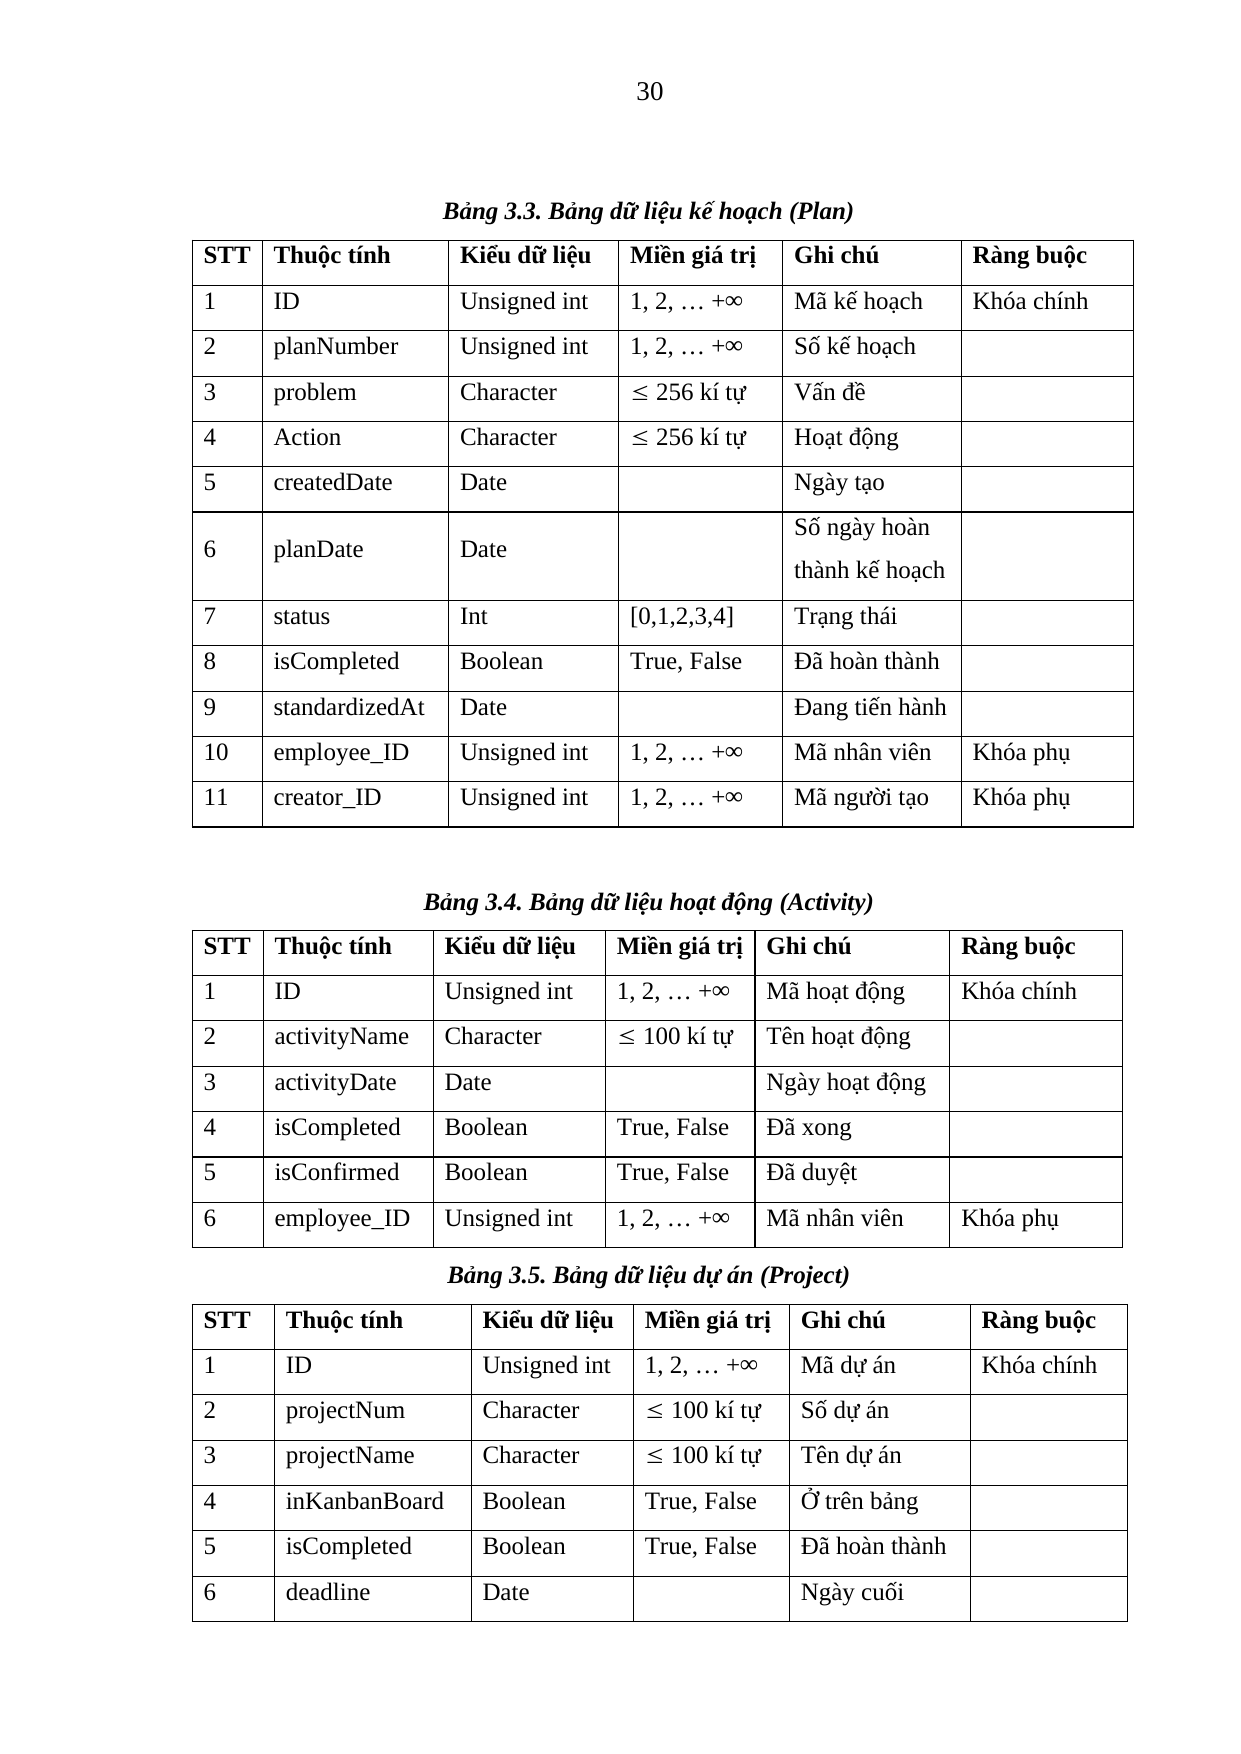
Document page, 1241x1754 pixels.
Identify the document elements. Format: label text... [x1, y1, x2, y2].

table_cell 1, 2, … + [619, 737, 782, 781]
table_cell Ngày hoạt động [756, 1067, 949, 1111]
table_cell Tên dự án [790, 1441, 970, 1485]
table_cell 1 [193, 976, 263, 1020]
table_cell Date [449, 692, 618, 736]
table_cell Khóa phụ [950, 1203, 1122, 1247]
table_cell status [263, 601, 448, 645]
table_cell problem [263, 377, 448, 421]
table_cell Date [449, 513, 618, 600]
table_cell Khóa chính [962, 286, 1133, 330]
table_cell Unsigned int [472, 1350, 633, 1394]
table_cell Khóa phụ [962, 737, 1133, 781]
table_cell [962, 422, 1133, 466]
table_cell ID [264, 976, 433, 1020]
text Bảng 3.5. Bảng dữ liệu dự án (Project) [177, 1261, 1122, 1289]
table_cell Character [472, 1395, 633, 1439]
table_header Thuộc tính [264, 931, 433, 975]
table_cell [619, 467, 782, 511]
table_header Kiểu dữ liệu [472, 1305, 633, 1349]
table_cell [950, 1067, 1122, 1111]
table_cell Character [472, 1441, 633, 1485]
table_cell Mã nhân viên [756, 1203, 949, 1247]
table_cell employee_ID [264, 1203, 433, 1247]
table_cell 10 [193, 737, 262, 781]
table_cell Boolean [434, 1158, 605, 1202]
table_cell Boolean [434, 1112, 605, 1156]
table_cell deadline [275, 1577, 471, 1621]
table_cell 3 [193, 377, 262, 421]
table_cell [962, 601, 1133, 645]
table_cell 5 [193, 1531, 274, 1576]
table_cell planDate [263, 513, 448, 600]
table_cell planNumber [263, 331, 448, 376]
table_cell Mã người tạo [783, 782, 961, 826]
table_header Miền giá trị [619, 241, 782, 285]
table_cell [962, 331, 1133, 376]
table_cell activityName [264, 1021, 433, 1066]
table_cell 1, 2, … + [619, 286, 782, 330]
table_cell 4 [193, 1112, 263, 1156]
table_cell [971, 1486, 1127, 1530]
table_header Kiểu dữ liệu [449, 241, 618, 285]
table_cell [962, 513, 1133, 600]
table_header Miền giá trị [606, 931, 754, 975]
table_cell employee_ID [263, 737, 448, 781]
table_cell 6 [193, 1203, 263, 1247]
table_cell 1, 2, … + [619, 331, 782, 376]
table_cell Đã duyệt [756, 1158, 949, 1202]
table_header Ràng buộc [950, 931, 1122, 975]
table_cell isConfirmed [264, 1158, 433, 1202]
table_cell Mã kế hoạch [783, 286, 961, 330]
table_cell [971, 1577, 1127, 1621]
table_cell Đã hoàn thành [783, 646, 961, 691]
table_cell Ngày cuối [790, 1577, 970, 1621]
table_cell 5 [193, 467, 262, 511]
table_cell ID [263, 286, 448, 330]
table_cell 256 kí tự [619, 377, 782, 421]
table_header Ghi chú [790, 1305, 970, 1349]
table_cell 1, 2, … + [634, 1350, 789, 1394]
table_cell [962, 692, 1133, 736]
table_cell True, False [634, 1486, 789, 1530]
table_cell 100 kí tự [634, 1395, 789, 1439]
table_cell [971, 1441, 1127, 1485]
table_cell Character [449, 422, 618, 466]
table_header STT [193, 931, 263, 975]
table_cell True, False [634, 1531, 789, 1576]
table_header Ràng buộc [962, 241, 1133, 285]
table_cell [606, 1067, 754, 1111]
table_cell Mã hoạt động [756, 976, 949, 1020]
text Bảng 3.3. Bảng dữ liệu kế hoạch (Plan) [177, 196, 1122, 225]
table_header STT [193, 1305, 274, 1349]
table_cell [971, 1531, 1127, 1576]
table_cell Trạng thái [783, 601, 961, 645]
table_header STT [193, 241, 262, 285]
table_cell Character [434, 1021, 605, 1066]
table_cell 1, 2, … + [606, 976, 754, 1020]
table_cell 1, 2, … + [606, 1203, 754, 1247]
table_cell Boolean [449, 646, 618, 691]
table_cell 1 [193, 1350, 274, 1394]
table_cell [950, 1021, 1122, 1066]
table_cell Unsigned int [434, 1203, 605, 1247]
table_cell [619, 692, 782, 736]
table_cell Mã nhân viên [783, 737, 961, 781]
table_cell Date [434, 1067, 605, 1111]
table_cell 1, 2, … + [619, 782, 782, 826]
table_cell 1 [193, 286, 262, 330]
table_cell True, False [619, 646, 782, 691]
table_cell inKanbanBoard [275, 1486, 471, 1530]
table_header Ghi chú [783, 241, 961, 285]
table_cell Đã hoàn thành [790, 1531, 970, 1576]
table_cell [950, 1158, 1122, 1202]
table_cell standardizedAt [263, 692, 448, 736]
table_cell 5 [193, 1158, 263, 1202]
table_cell Int [449, 601, 618, 645]
table_cell [962, 467, 1133, 511]
table_cell 100 kí tự [634, 1441, 789, 1485]
table_cell [950, 1112, 1122, 1156]
table_cell Vấn đề [783, 377, 961, 421]
table_cell 2 [193, 331, 262, 376]
table_cell 7 [193, 601, 262, 645]
table_cell Unsigned int [434, 976, 605, 1020]
table_cell 6 [193, 1577, 274, 1621]
table_cell ID [275, 1350, 471, 1394]
table_cell Khóa chính [971, 1350, 1127, 1394]
table_header Thuộc tính [275, 1305, 471, 1349]
table_cell Số dự án [790, 1395, 970, 1439]
table_header Kiểu dữ liệu [434, 931, 605, 975]
table_cell Mã dự án [790, 1350, 970, 1394]
table_cell Ngày tạo [783, 467, 961, 511]
table_header Thuộc tính [263, 241, 448, 285]
table_cell Số ngày hoàn thành kế hoạch [783, 513, 961, 600]
table_cell True, False [606, 1158, 754, 1202]
table_cell Action [263, 422, 448, 466]
table_cell [962, 377, 1133, 421]
table_cell [634, 1577, 789, 1621]
table_cell Unsigned int [449, 331, 618, 376]
table_cell isCompleted [263, 646, 448, 691]
table_cell Boolean [472, 1531, 633, 1576]
table_cell 100 kí tự [606, 1021, 754, 1066]
table_cell Date [449, 467, 618, 511]
table_cell True, False [606, 1112, 754, 1156]
table_cell Unsigned int [449, 286, 618, 330]
table_cell 256 kí tự [619, 422, 782, 466]
table_header Miền giá trị [634, 1305, 789, 1349]
table_cell Ở trên bảng [790, 1486, 970, 1530]
table_cell [619, 513, 782, 600]
table_cell Date [472, 1577, 633, 1621]
table_cell isCompleted [264, 1112, 433, 1156]
table_cell [0,1,2,3,4] [619, 601, 782, 645]
table_cell [962, 646, 1133, 691]
text Bảng 3.4. Bảng dữ liệu hoạt động (Activity) [177, 887, 1122, 915]
table_cell 3 [193, 1067, 263, 1111]
table_cell 8 [193, 646, 262, 691]
table_cell creator_ID [263, 782, 448, 826]
table_cell Khóa phụ [962, 782, 1133, 826]
table_cell 4 [193, 422, 262, 466]
table_cell Boolean [472, 1486, 633, 1530]
table_cell 4 [193, 1486, 274, 1530]
table_cell activityDate [264, 1067, 433, 1111]
table_cell projectName [275, 1441, 471, 1485]
table_cell Hoạt động [783, 422, 961, 466]
table_cell 9 [193, 692, 262, 736]
table_cell Đã xong [756, 1112, 949, 1156]
table_cell 2 [193, 1021, 263, 1066]
table_cell [971, 1395, 1127, 1439]
table_cell Đang tiến hành [783, 692, 961, 736]
table_cell 3 [193, 1441, 274, 1485]
table_cell 11 [193, 782, 262, 826]
table_cell Tên hoạt động [756, 1021, 949, 1066]
table_cell 2 [193, 1395, 274, 1439]
table_cell createdDate [263, 467, 448, 511]
table_cell Character [449, 377, 618, 421]
table_header Ràng buộc [971, 1305, 1127, 1349]
table_cell Số kế hoạch [783, 331, 961, 376]
table_cell Unsigned int [449, 782, 618, 826]
table_cell Unsigned int [449, 737, 618, 781]
table_cell isCompleted [275, 1531, 471, 1576]
table_cell Khóa chính [950, 976, 1122, 1020]
table_cell projectNum [275, 1395, 471, 1439]
table_cell 6 [193, 513, 262, 600]
table_header Ghi chú [756, 931, 949, 975]
